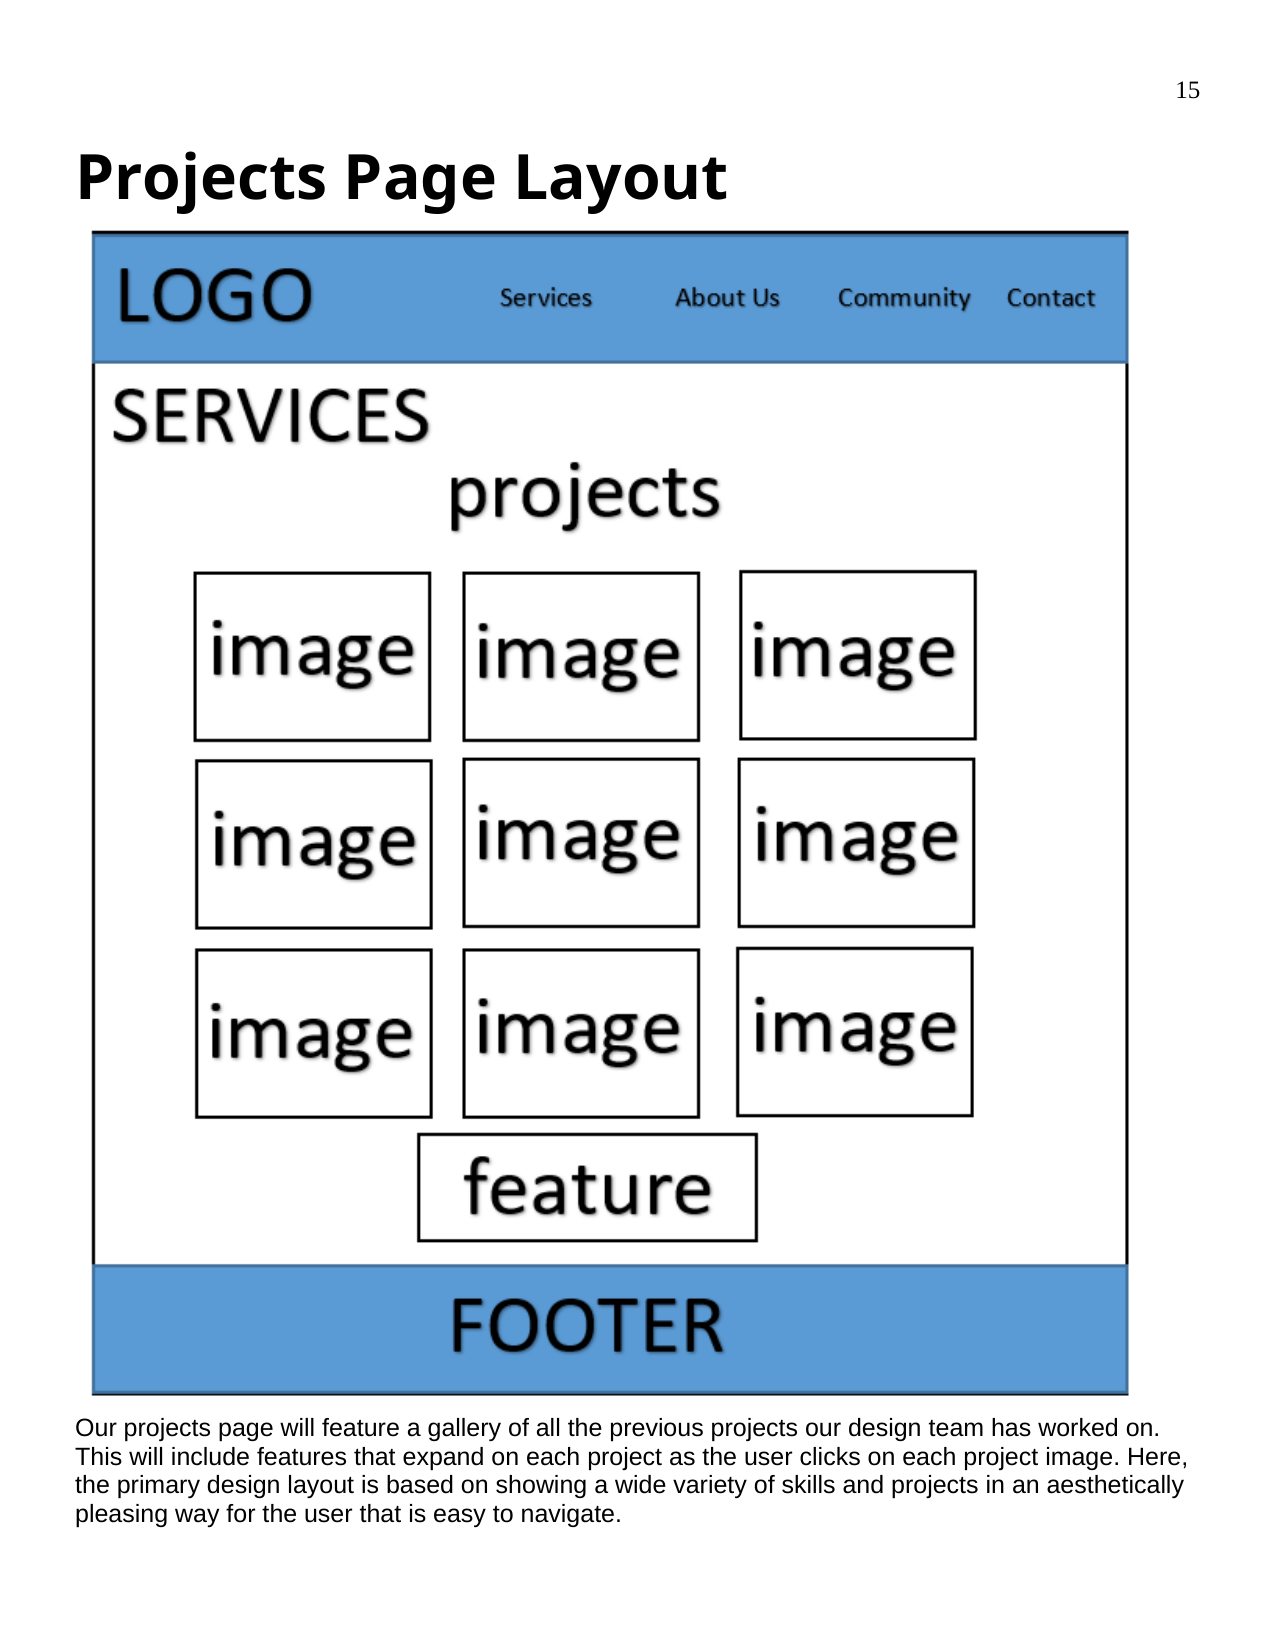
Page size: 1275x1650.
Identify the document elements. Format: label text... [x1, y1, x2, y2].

picture [75, 217, 1146, 1413]
title Our projects page will feature a gallery of all the previous projects our design team has worked on. This will include features that expand on each project as the user clicks on each project image. Here, the primary design layout is based on showing a wide variety of skills and projects in an aesthetically pleasing way for the user that is easy to navigate. [75, 1413, 1200, 1528]
title Projects Page Layout [75, 132, 1200, 218]
